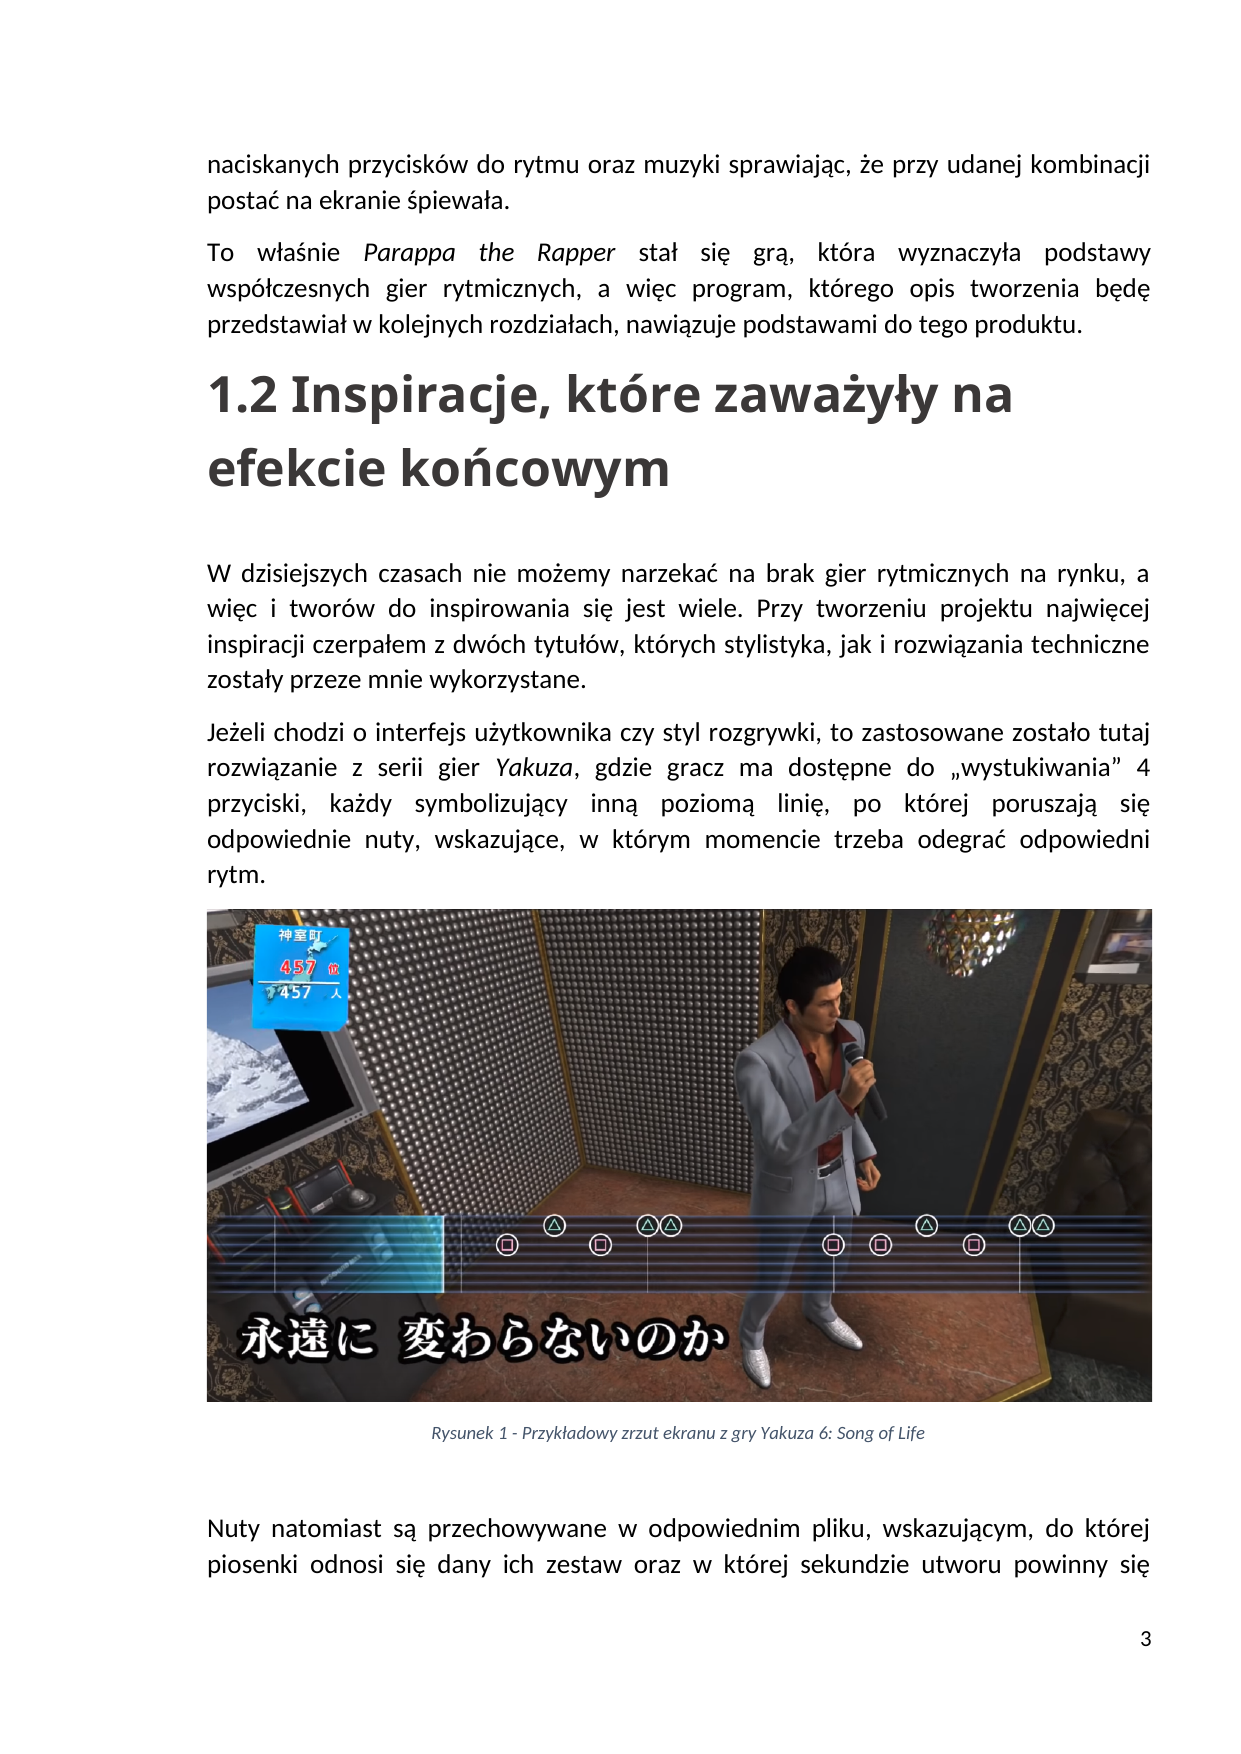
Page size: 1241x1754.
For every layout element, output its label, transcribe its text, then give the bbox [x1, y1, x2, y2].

picture [206, 909, 1153, 1402]
text Rysunek 1 - Przykładowy zrzut ekranu z gry Yakuza 6: Song of Life [207, 1421, 1152, 1444]
text To właśnie Parappa the Rapper stał się grą, która wyznaczyła podstawy współczesnych gier rytmicznych, a więc program, którego opis tworzenia będę przedstawiał w kolejnych rozdziałach, nawiązuje podstawami do tego produktu. [207, 236, 1152, 340]
text Jeżeli chodzi o interfejs użytkownika czy styl rozgrywki, to zastosowane zostało tutaj rozwiązanie z serii gier Yakuza, gdzie gracz ma dostępne do „wystukiwania” 4 przyciski, każdy symbolizujący inną poziomą linię, po której poruszają się odpowiednie nuty, wskazujące, w którym momencie trzeba odegrać odpowiedni rytm. [207, 715, 1152, 891]
subtitle 1.2 Inspiracje, które zaważyły na efekcie końcowym [207, 359, 1152, 501]
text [207, 148, 1152, 216]
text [207, 1511, 1152, 1580]
text W dzisiejszych czasach nie możemy narzekać na brak gier rytmicznych na rynku, a więc i tworów do inspirowania się jest wiele. Przy tworzeniu projektu najwięcej inspiracji czerpałem z dwóch tytułów, których stylistyka, jak i rozwiązania techniczne zostały przeze mnie wykorzystane. [207, 556, 1152, 696]
